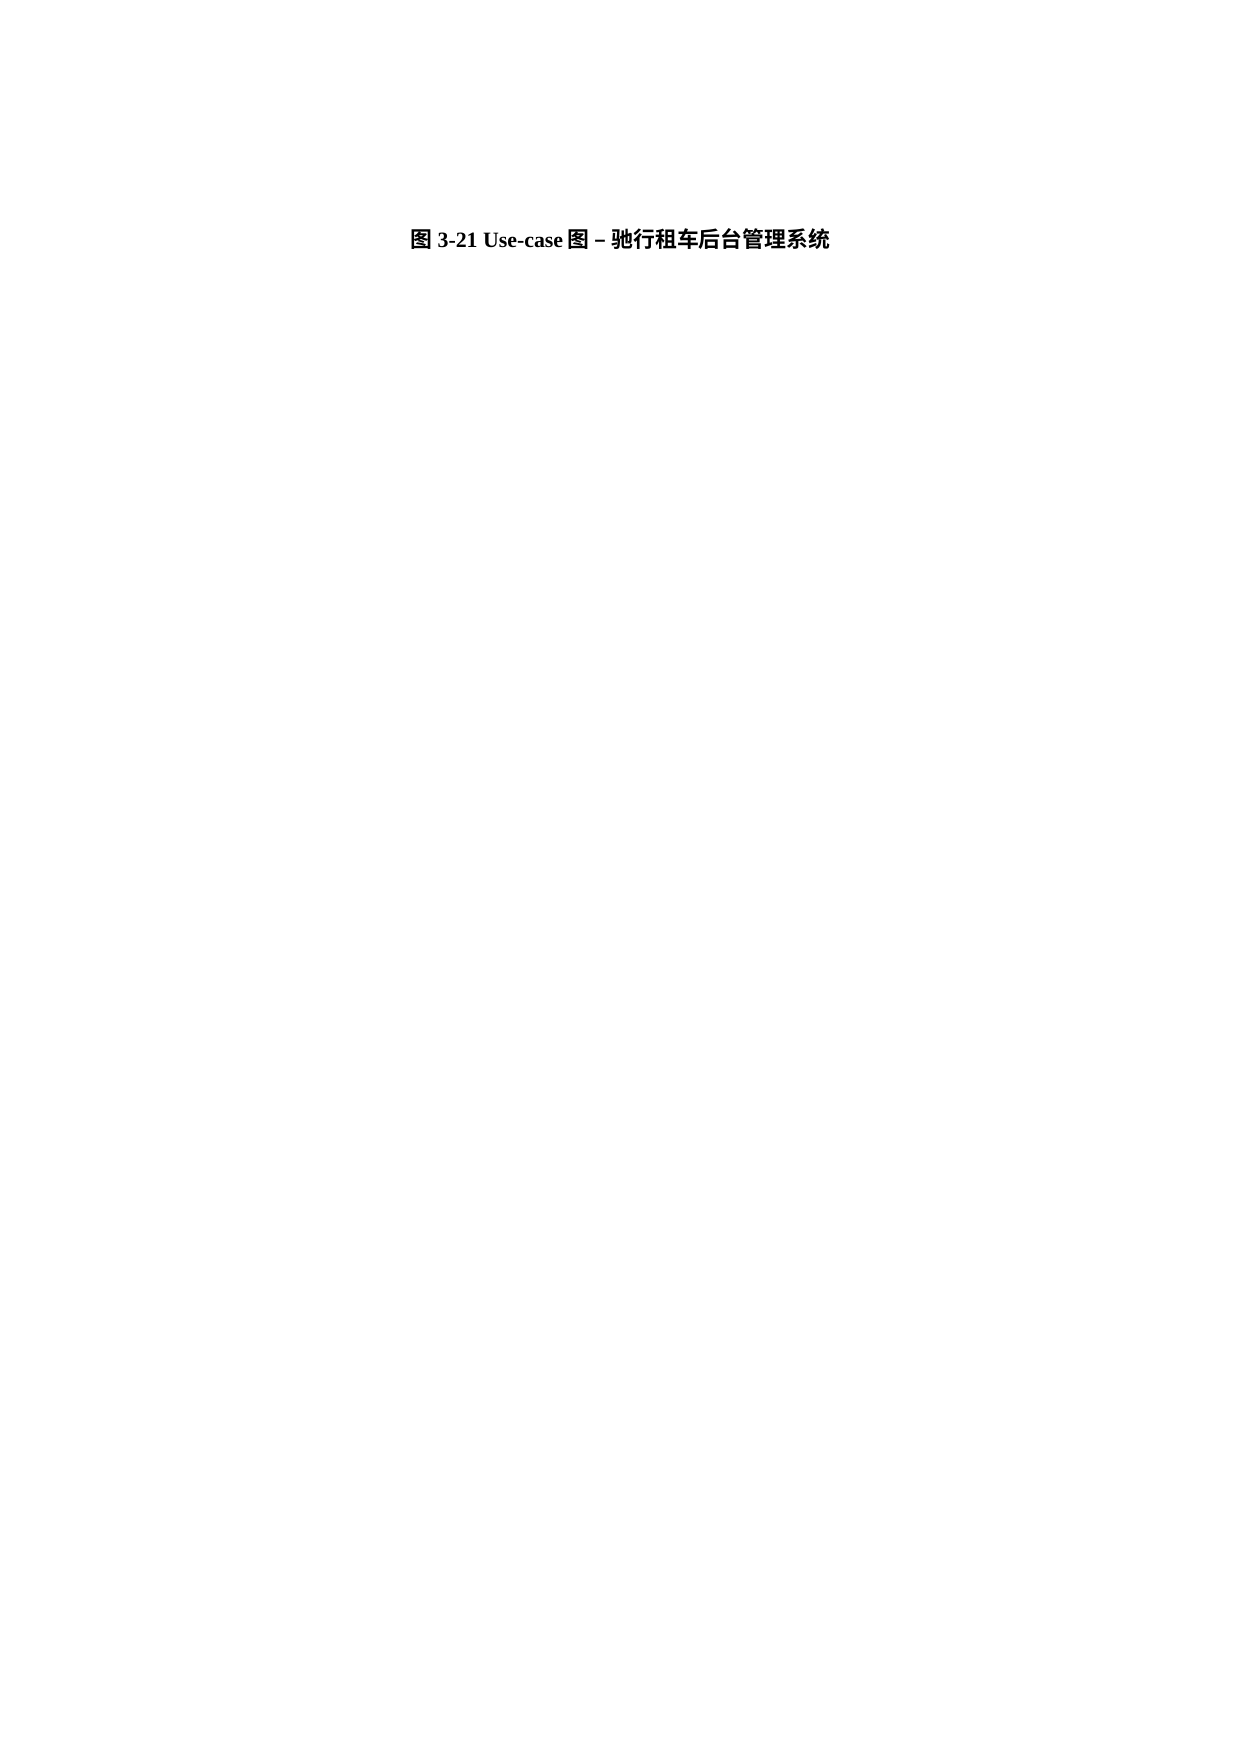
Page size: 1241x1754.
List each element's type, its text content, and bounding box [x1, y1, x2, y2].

text 图 3-21 Use-case图 – 驰行租车后台管理系统 [150, 222, 1090, 253]
